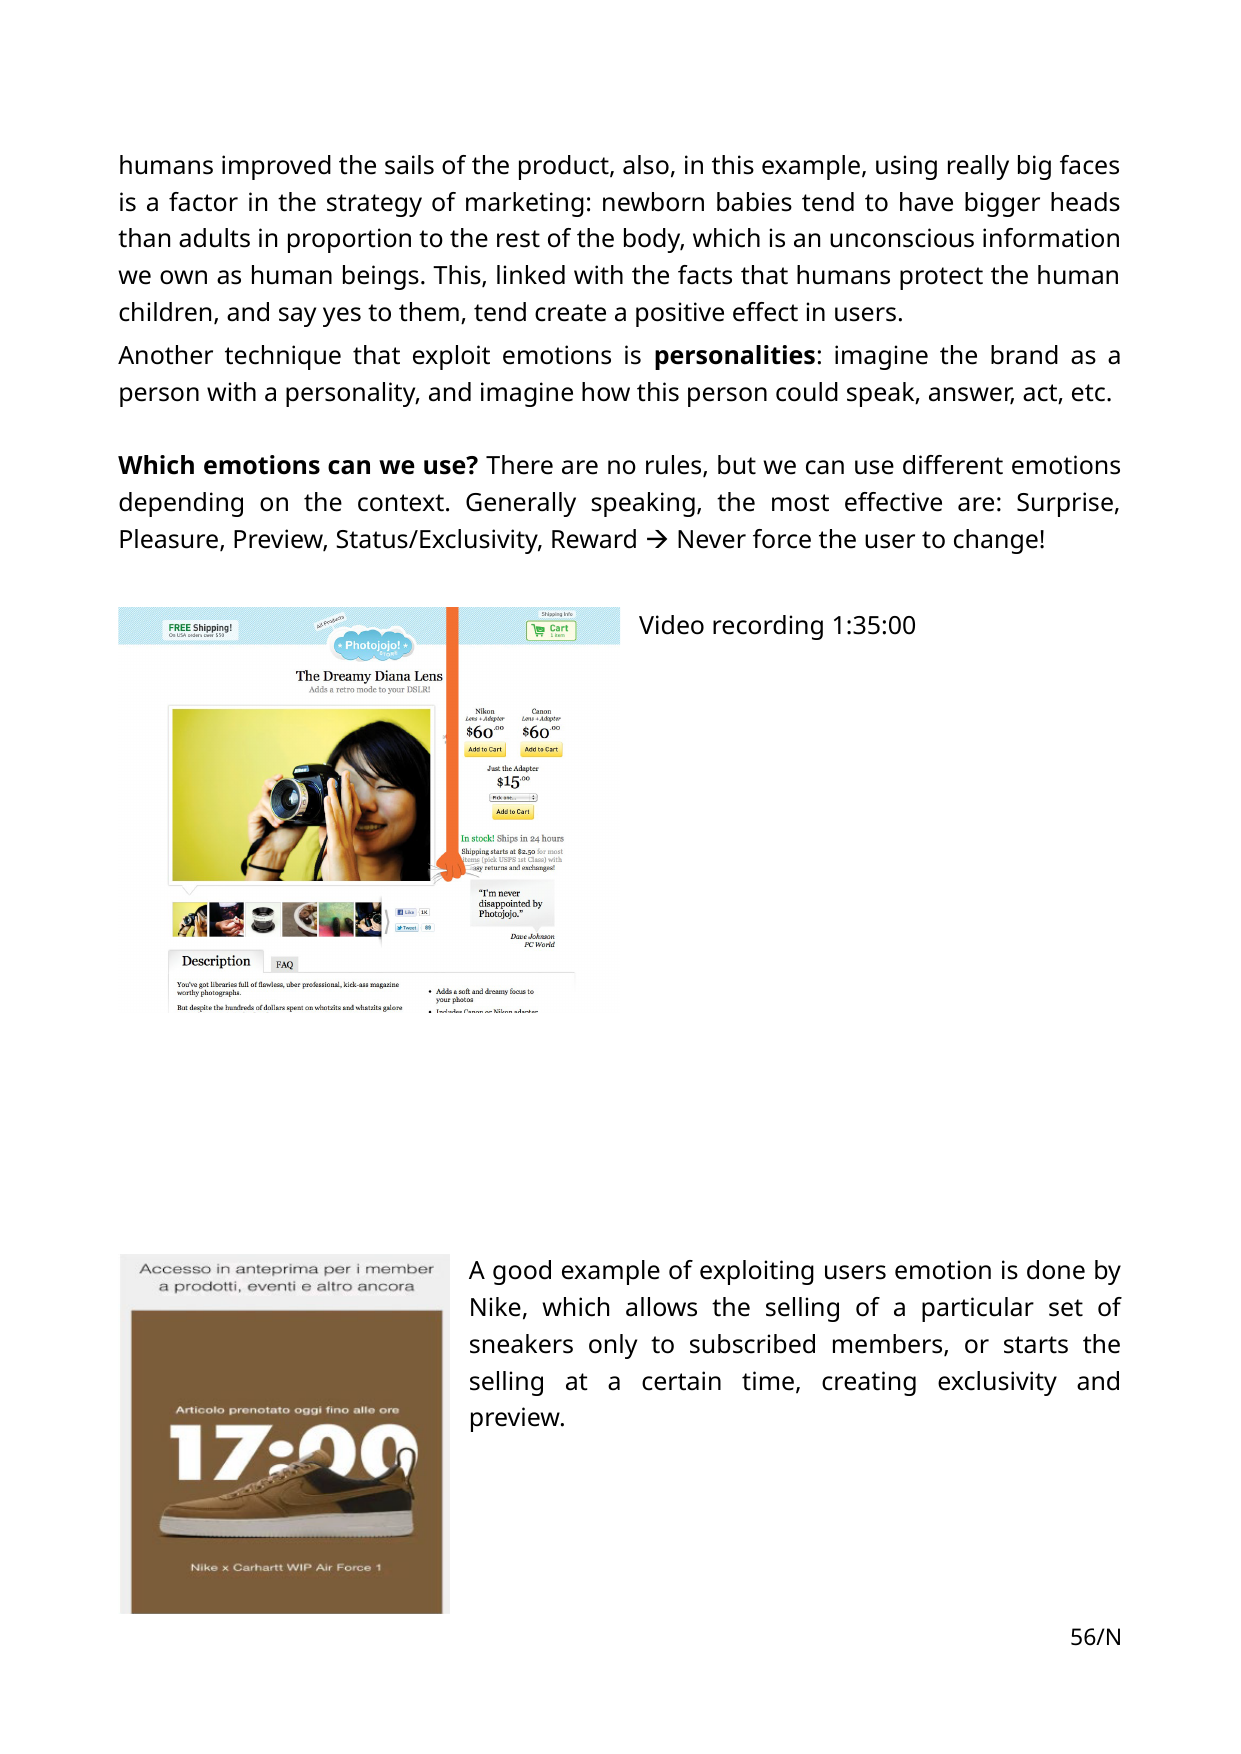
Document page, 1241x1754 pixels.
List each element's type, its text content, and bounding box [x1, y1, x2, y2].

text Another technique that exploit emotions is personalities: imagine the brand as a person with a personality, and imagine how this person could speak, answer, act, etc. [118, 338, 1122, 408]
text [118, 148, 1122, 329]
text Which emotions can we use? There are no rules, but we can use different emotions depending on the context. Generally speaking, the most effective are: Surprise, Pleasure, Preview, Status/Exclusivity, Reward Never force the user to change! [118, 448, 1122, 556]
text A good example of exploiting users emotion is done by Nike, which allows the selling of a particular set of sneakers only to subscribed members, or starts the selling at a certain time, creating exclusivity and preview. [118, 1253, 1122, 1434]
text Video recording 1:35:00 [621, 608, 1122, 642]
